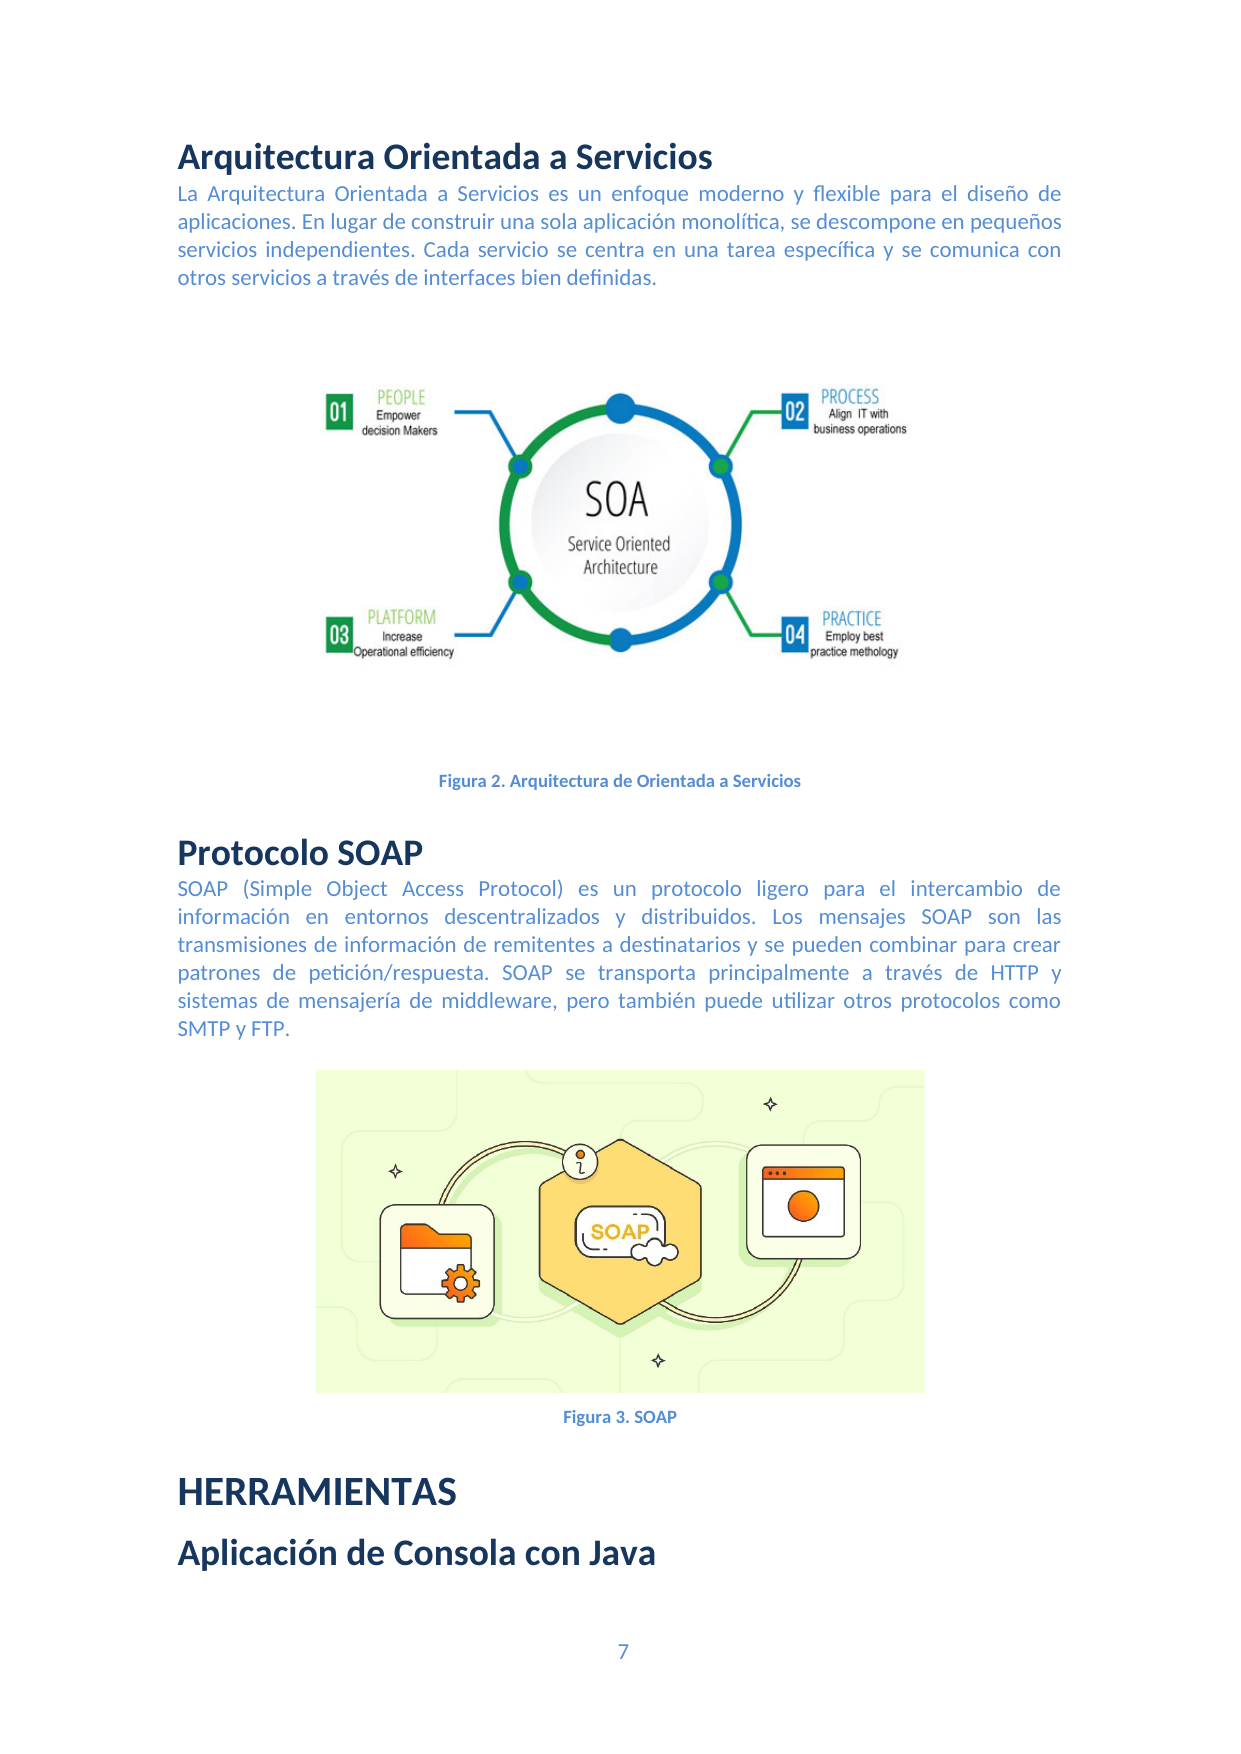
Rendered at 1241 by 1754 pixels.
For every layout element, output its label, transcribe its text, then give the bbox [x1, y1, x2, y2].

picture [315, 1070, 925, 1393]
text Figura 2. Arquitectura de Orientada a Servicios [177, 769, 1063, 792]
picture [320, 290, 920, 757]
text SOAP (Simple Object Access Protocol) es un protocolo ligero para el intercambio de información en entornos descentralizados y distribuidos. Los mensajes SOAP son las transmisiones de información de remitentes a destinatarios y se pueden combinar para crear patrones de petición/respuesta. SOAP se transporta principalmente a través de HTTP y sistemas de mensajería de middleware, pero también puede utilizar otros protocolos como SMTP y FTP. [177, 874, 1063, 1043]
subtitle Arquitectura Orientada a Servicios [177, 133, 1063, 179]
subtitle HERRAMIENTAS [177, 1465, 1063, 1516]
text La Arquitectura Orientada a Servicios es un enfoque moderno y flexible para el diseño de aplicaciones. En lugar de construir una sola aplicación monolítica, se descompone en pequeños servicios independientes. Cada servicio se centra en una tarea específica y se comunica con otros servicios a través de interfaces bien definidas. [177, 179, 1063, 291]
subtitle Aplicación de Consola con Java [177, 1528, 1063, 1574]
text Figura 3. SOAP [177, 1406, 1063, 1428]
subtitle Protocolo SOAP [177, 829, 1063, 874]
